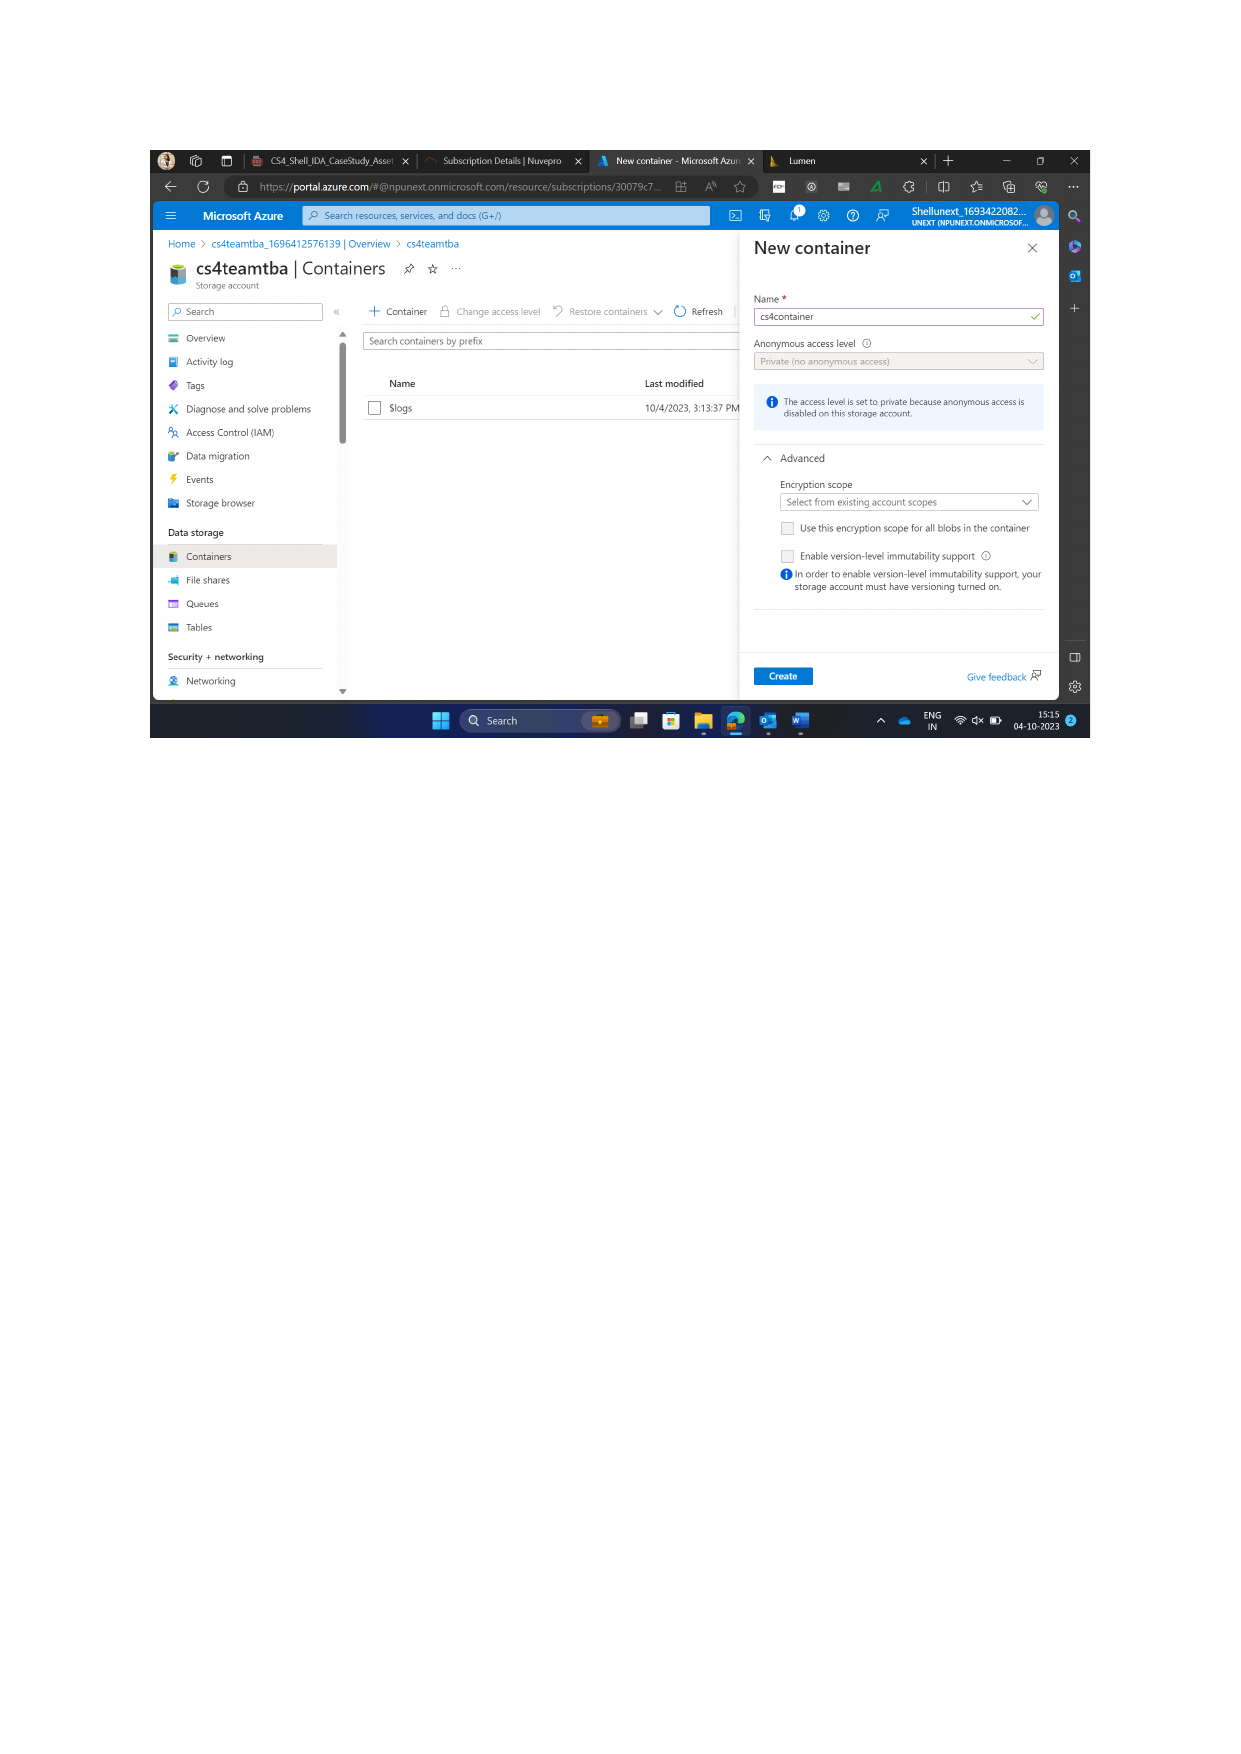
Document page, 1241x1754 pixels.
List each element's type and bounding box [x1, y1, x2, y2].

picture [150, 150, 1091, 738]
